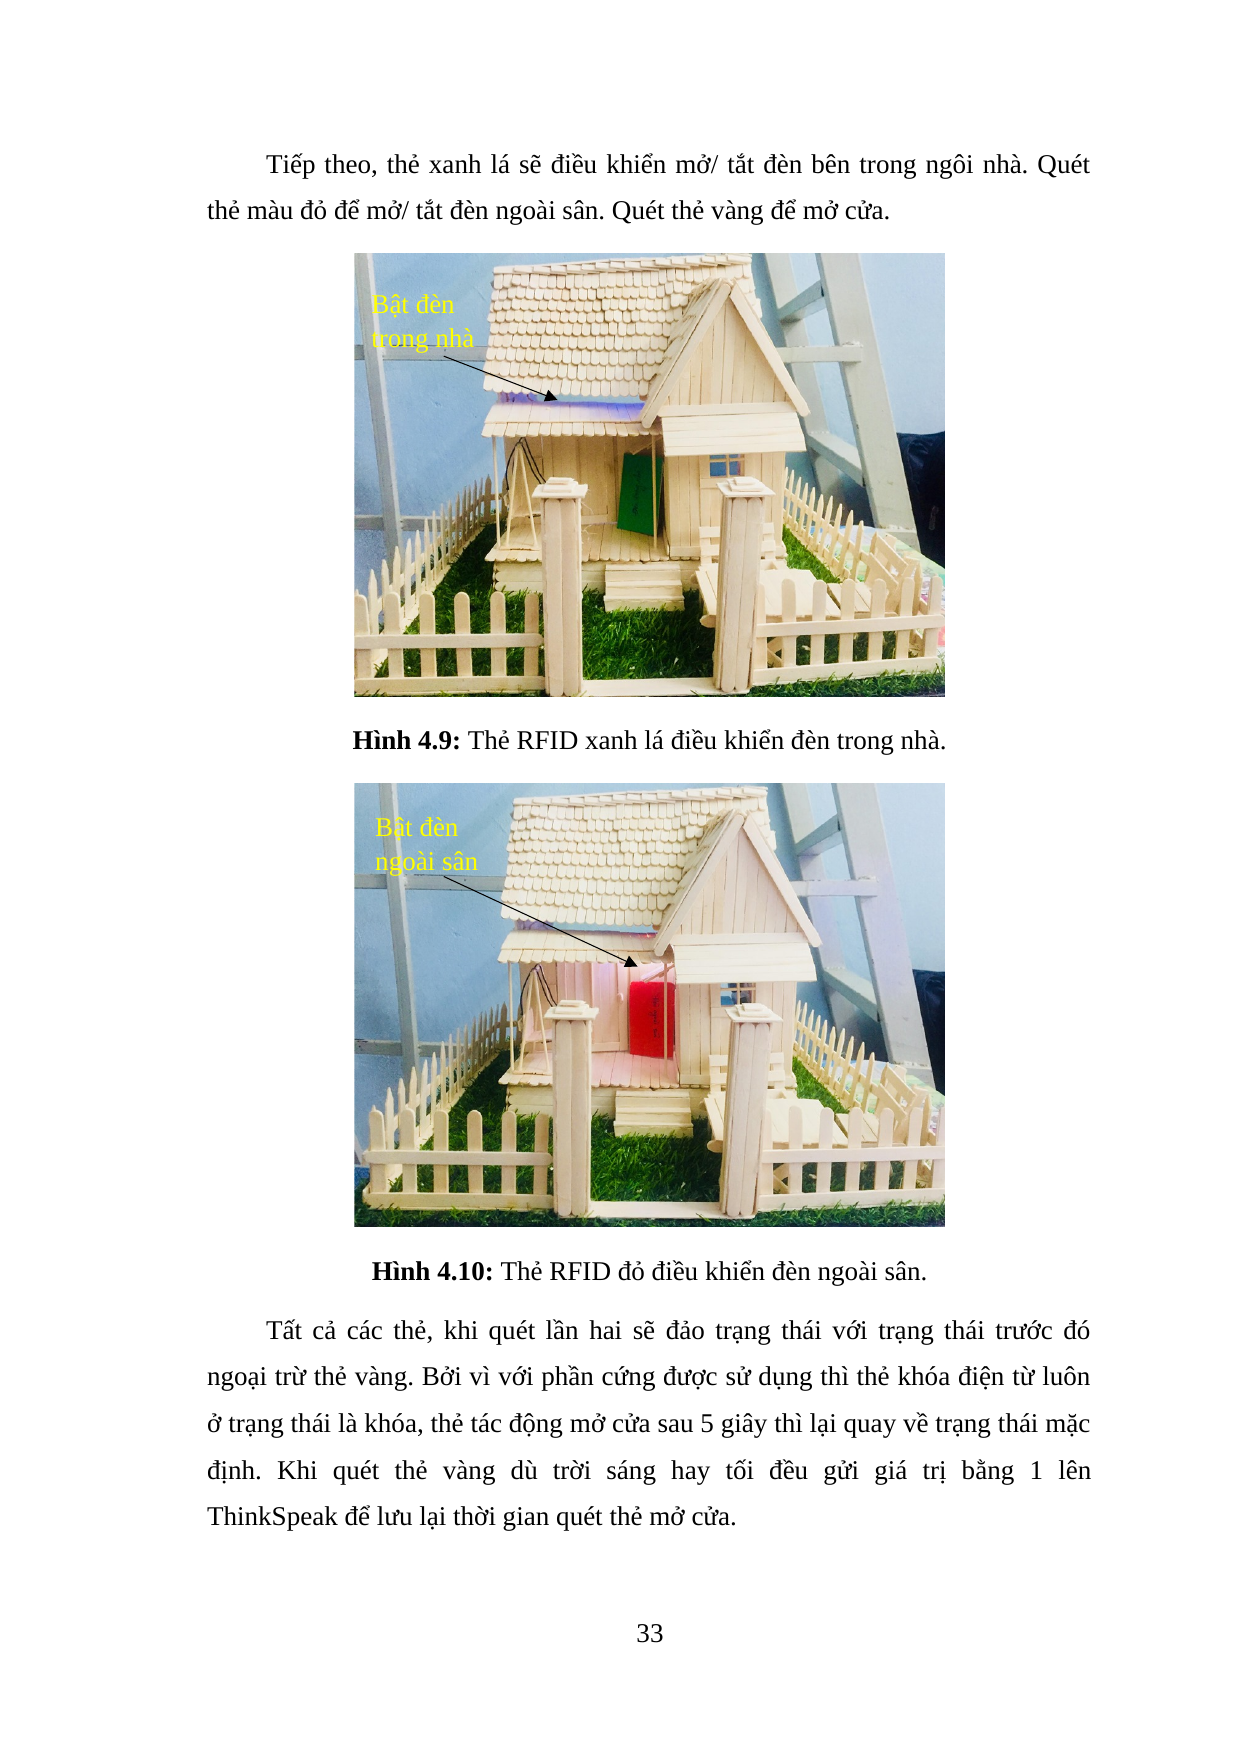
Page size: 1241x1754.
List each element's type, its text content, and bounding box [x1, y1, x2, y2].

text Hình 4.10: Thẻ RFID đỏ điều khiển đèn ngoài sân. [207, 1254, 1092, 1286]
picture [354, 783, 945, 1227]
text Tất cả các thẻ, khi quét lần hai sẽ đảo trạng thái với trạng thái trước đó ngoại trừ thẻ vàng. Bởi vì với phần cứng được sử dụng thì thẻ khóa điện từ luôn ở trạng thái là khóa, thẻ tác động mở cửa sau 5 giây thì lại quay về trạng thái mặc định. Khi quét thẻ vàng dù trời sáng hay tối đều gửi giá trị bằng 1 lên ThinkSpeak để lưu lại thời gian quét thẻ mở cửa. [207, 1314, 1092, 1532]
picture [354, 253, 945, 697]
text Hình 4.9: Thẻ RFID xanh lá điều khiển đèn trong nhà. [207, 724, 1092, 756]
text Tiếp theo, thẻ xanh lá sẽ điều khiển mở/ tắt đèn bên trong ngôi nhà. Quét thẻ màu đỏ để mở/ tắt đèn ngoài sân. Quét thẻ vàng để mở cửa. [207, 148, 1092, 226]
